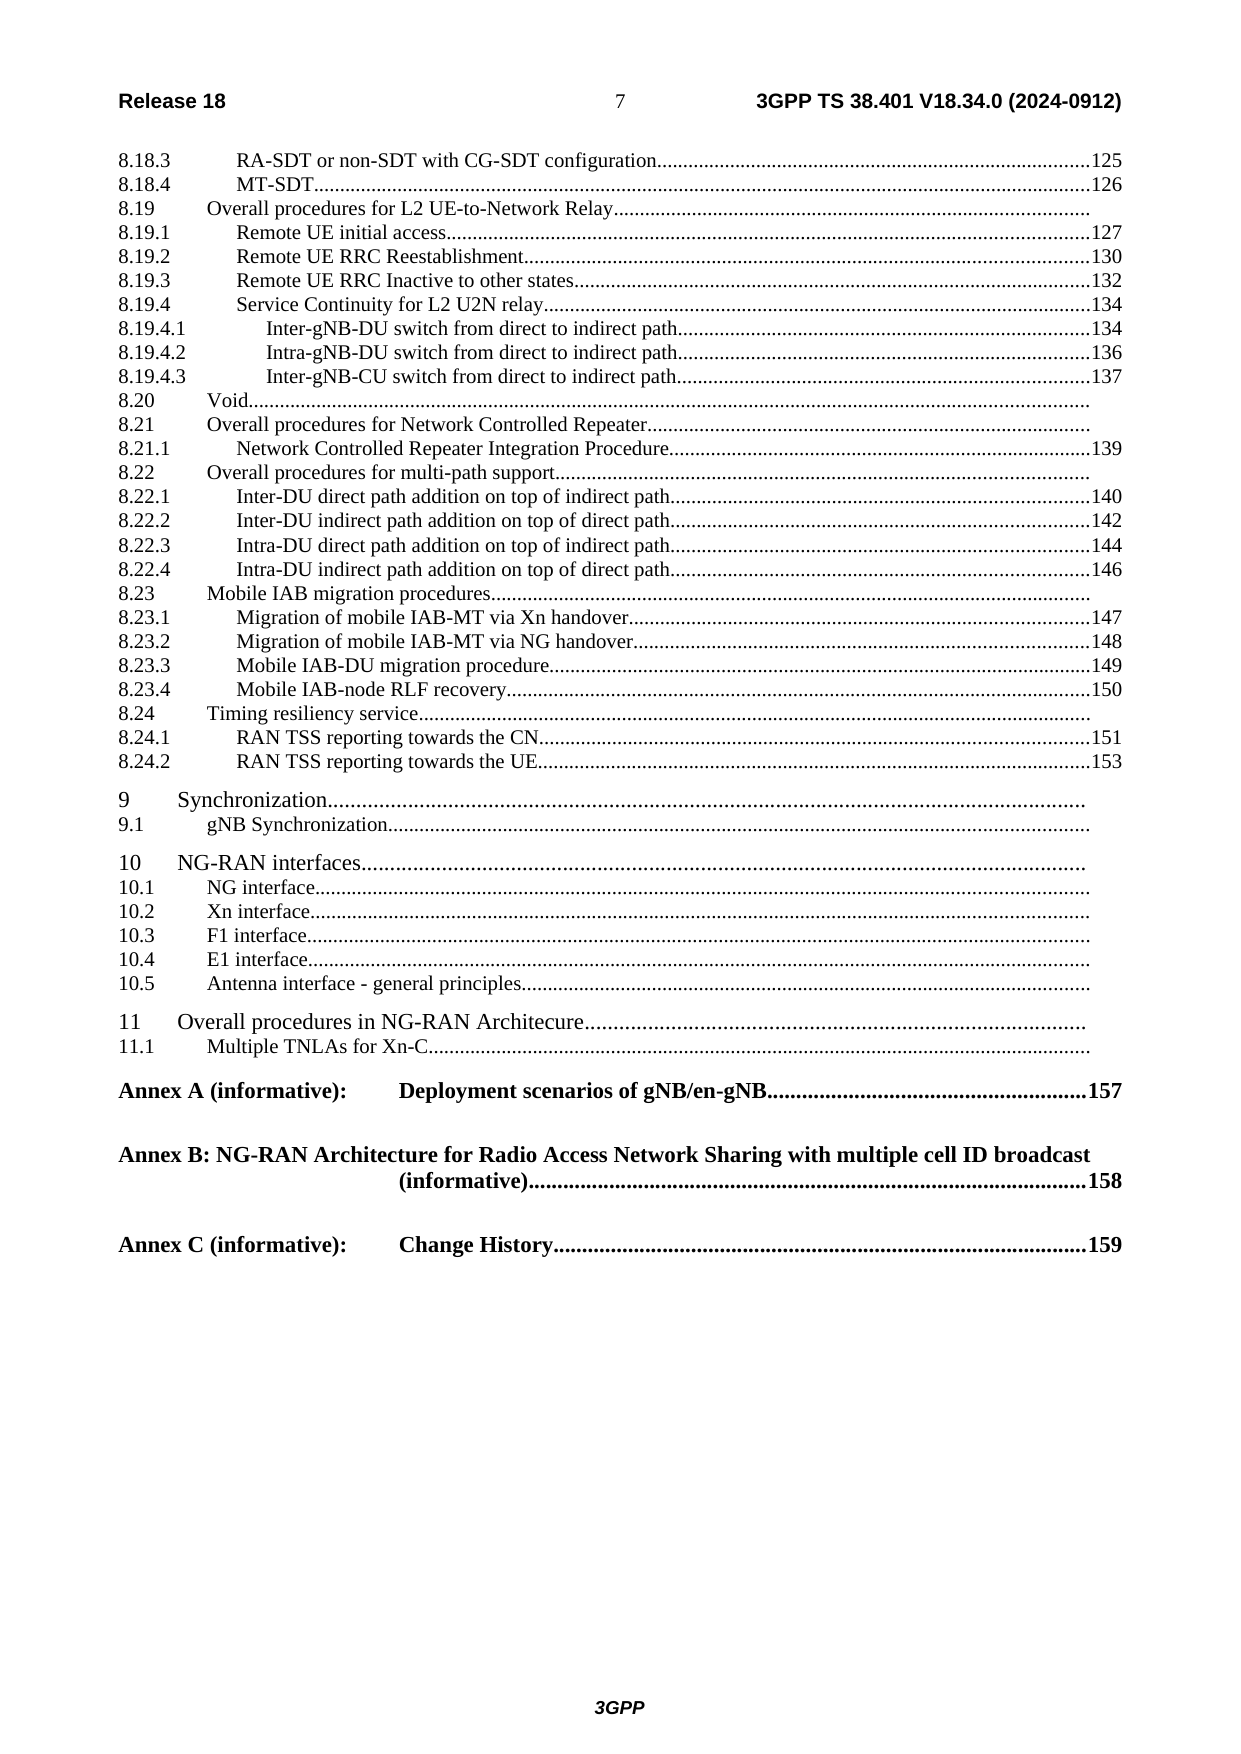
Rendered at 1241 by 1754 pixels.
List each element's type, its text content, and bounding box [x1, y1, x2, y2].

text Annex A (informative): Deployment scenarios of gNB/en-gNB 157 [118, 1077, 1122, 1103]
text 8.19 Overall procedures for L2 UE-to-Network Relay 127 [118, 196, 1078, 220]
text 9 Synchronization 154 [118, 786, 1078, 812]
text 8.23.2 Migration of mobile IAB-MT via NG handover 148 [118, 629, 1122, 653]
text 8.24 Timing resiliency service 151 [118, 701, 1078, 725]
text 8.22.4 Intra-DU indirect path addition on top of direct path 146 [118, 557, 1122, 581]
text 8.22.1 Inter-DU direct path addition on top of indirect path 140 [118, 484, 1122, 508]
text 8.23.3 Mobile IAB-DU migration procedure 149 [118, 653, 1122, 677]
text 8.18.3 RA-SDT or non-SDT with CG-SDT configuration 125 [118, 147, 1122, 172]
text 10.5 Antenna interface - general principles 155 [118, 971, 1078, 995]
text 8.22.2 Inter-DU indirect path addition on top of direct path 142 [118, 508, 1122, 532]
text Annex C (informative): Change History 159 [118, 1231, 1122, 1257]
text 8.22 Overall procedures for multi-path support 140 [118, 460, 1078, 484]
text 8.23 Mobile IAB migration procedures 147 [118, 581, 1078, 605]
text 10.4 E1 interface 155 [118, 947, 1078, 971]
text 8.18.4 MT-SDT 126 [118, 172, 1122, 196]
text 8.22.3 Intra-DU direct path addition on top of indirect path 144 [118, 532, 1122, 557]
text 8.19.4.3 Inter-gNB-CU switch from direct to indirect path 137 [118, 364, 1122, 388]
text 11.1 Multiple TNLAs for Xn-C 155 [118, 1034, 1078, 1058]
text Annex B: NG-RAN Architecture for Radio Access Network Sharing with multiple cell ID broadcast (informative) 158 [118, 1141, 1122, 1193]
text 10.1 NG interface 155 [118, 875, 1078, 899]
text 8.19.4.1 Inter-gNB-DU switch from direct to indirect path 134 [118, 316, 1122, 340]
text 8.19.4 Service Continuity for L2 U2N relay 134 [118, 292, 1122, 316]
text 11 Overall procedures in NG-RAN Architecure 155 [118, 1008, 1078, 1034]
text 8.21.1 Network Controlled Repeater Integration Procedure 139 [118, 436, 1122, 460]
text 8.24.2 RAN TSS reporting towards the UE 153 [118, 749, 1122, 773]
text 10 NG-RAN interfaces 155 [118, 848, 1078, 875]
text 8.23.1 Migration of mobile IAB-MT via Xn handover 147 [118, 605, 1122, 629]
text 8.23.4 Mobile IAB-node RLF recovery 150 [118, 677, 1122, 701]
text 8.24.1 RAN TSS reporting towards the CN 151 [118, 725, 1122, 749]
text 8.21 Overall procedures for Network Controlled Repeater 139 [118, 412, 1078, 436]
text 8.19.4.2 Intra-gNB-DU switch from direct to indirect path 136 [118, 340, 1122, 364]
text 10.2 Xn interface 155 [118, 899, 1078, 923]
text 8.19.2 Remote UE RRC Reestablishment 130 [118, 244, 1122, 268]
text 8.19.1 Remote UE initial access 127 [118, 220, 1122, 244]
text 9.1 gNB Synchronization 154 [118, 812, 1078, 836]
text 10.3 F1 interface 155 [118, 923, 1078, 947]
text 8.20 Void 139 [118, 388, 1078, 412]
text 8.19.3 Remote UE RRC Inactive to other states 132 [118, 268, 1122, 292]
